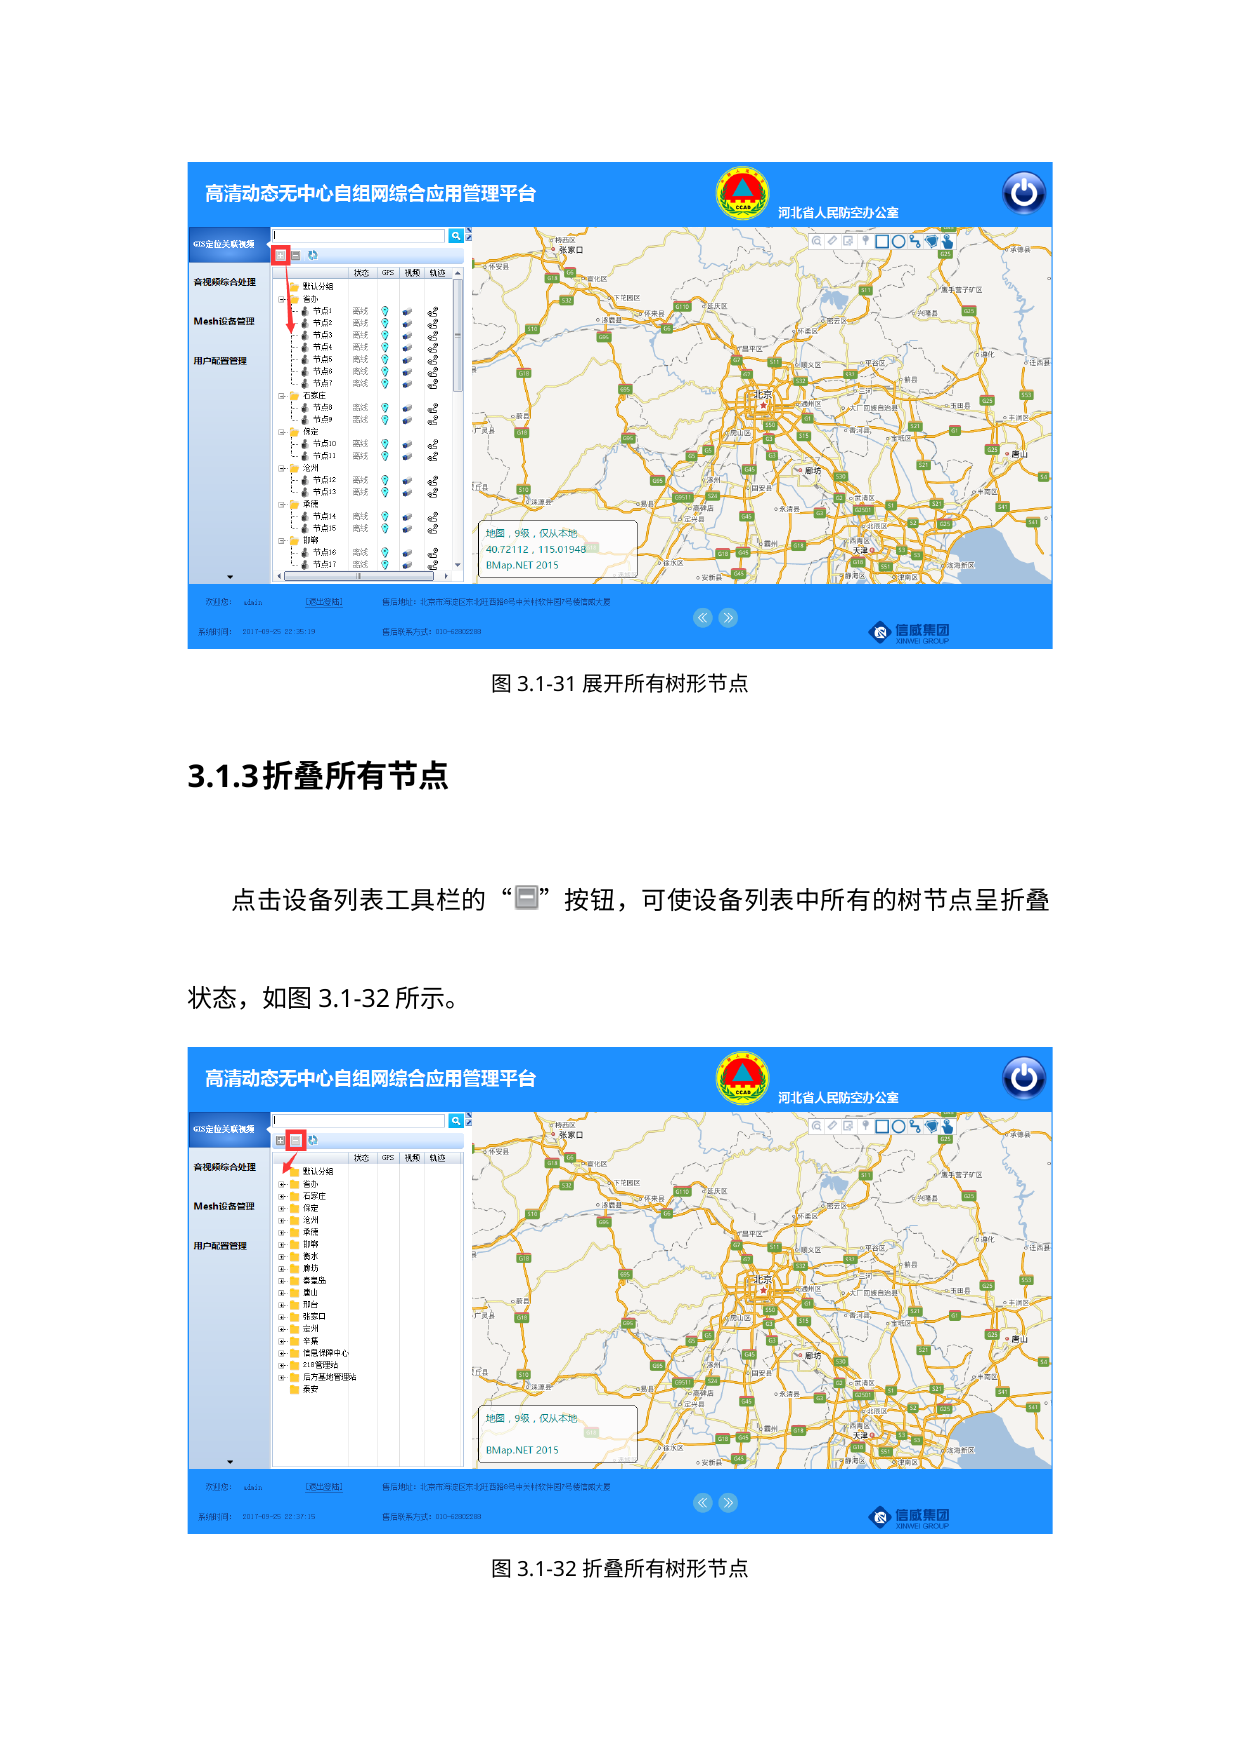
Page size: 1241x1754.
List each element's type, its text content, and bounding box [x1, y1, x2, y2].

picture [187, 1047, 1053, 1534]
subtitle 折叠所有节点 [187, 741, 1053, 806]
picture [514, 884, 539, 910]
picture [187, 162, 1053, 649]
